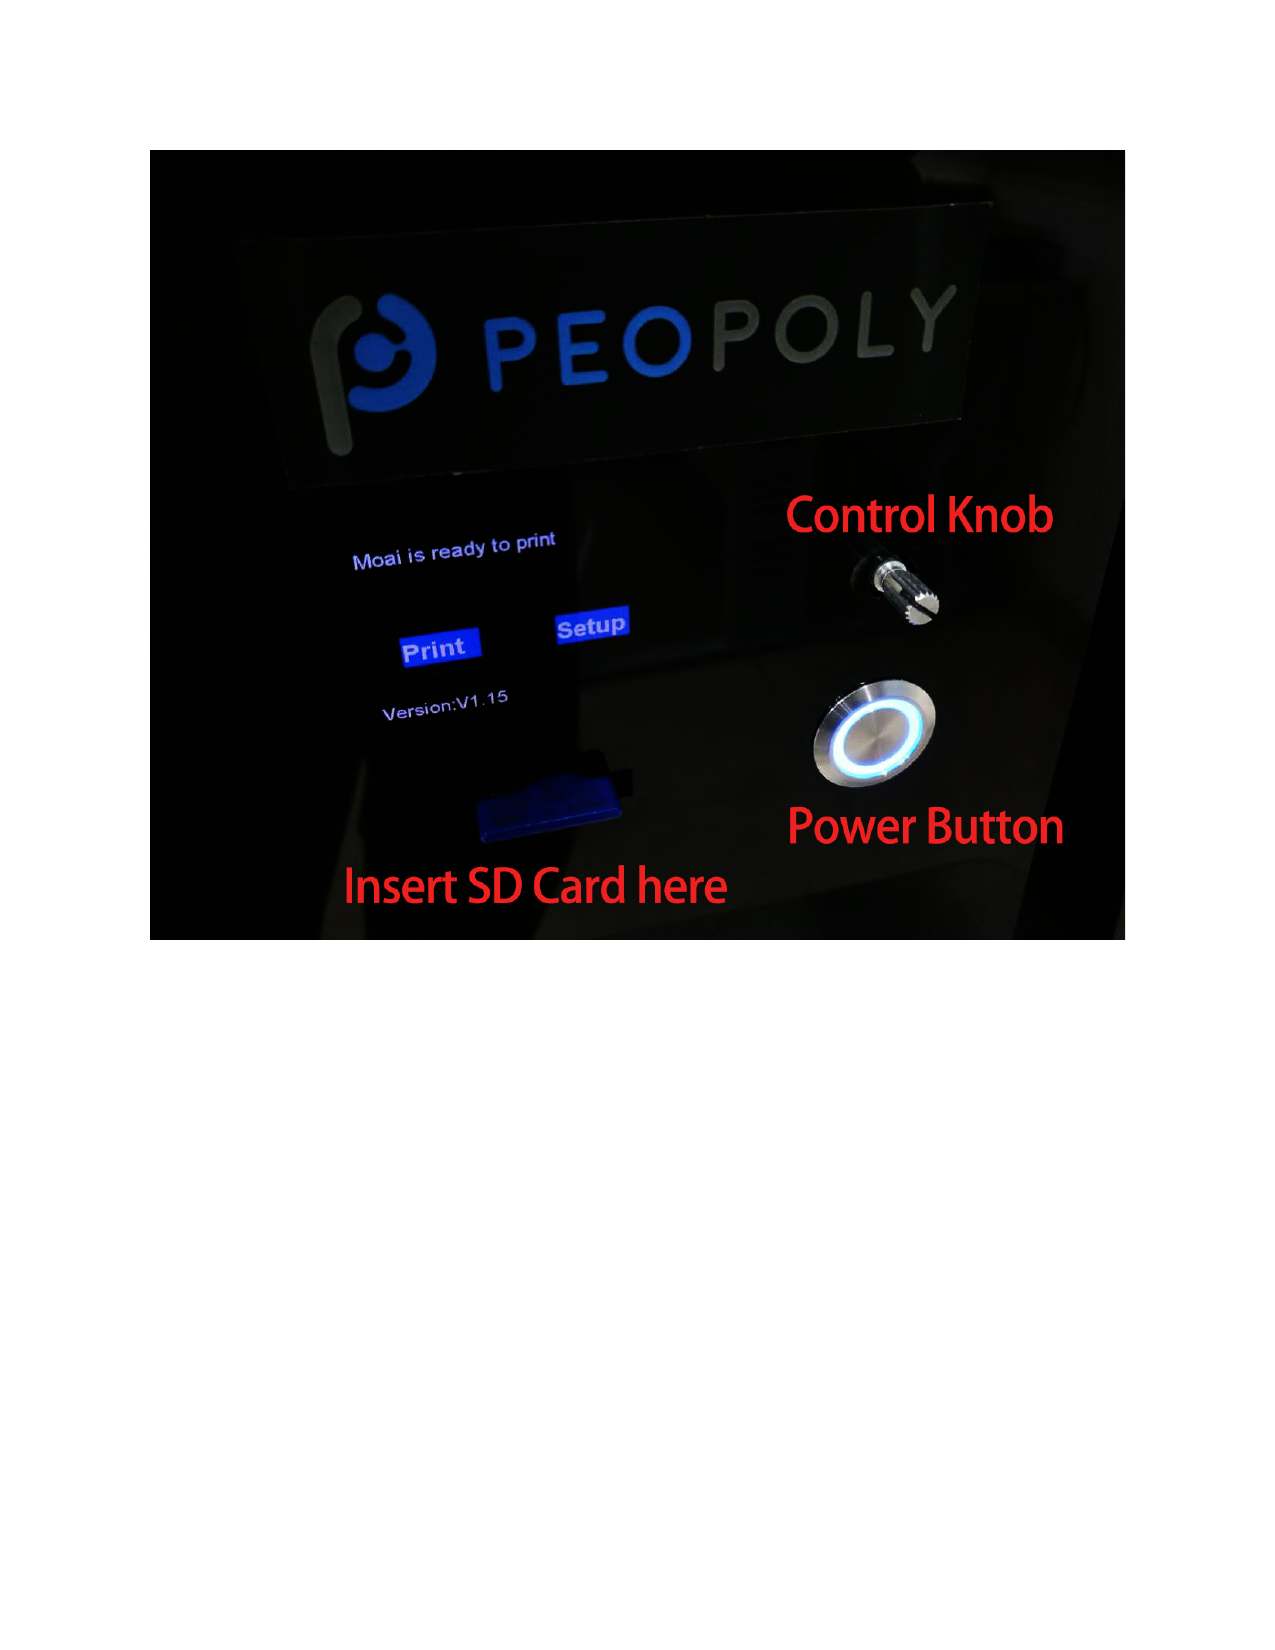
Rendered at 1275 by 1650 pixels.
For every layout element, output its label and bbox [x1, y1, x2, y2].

picture [150, 150, 1125, 940]
